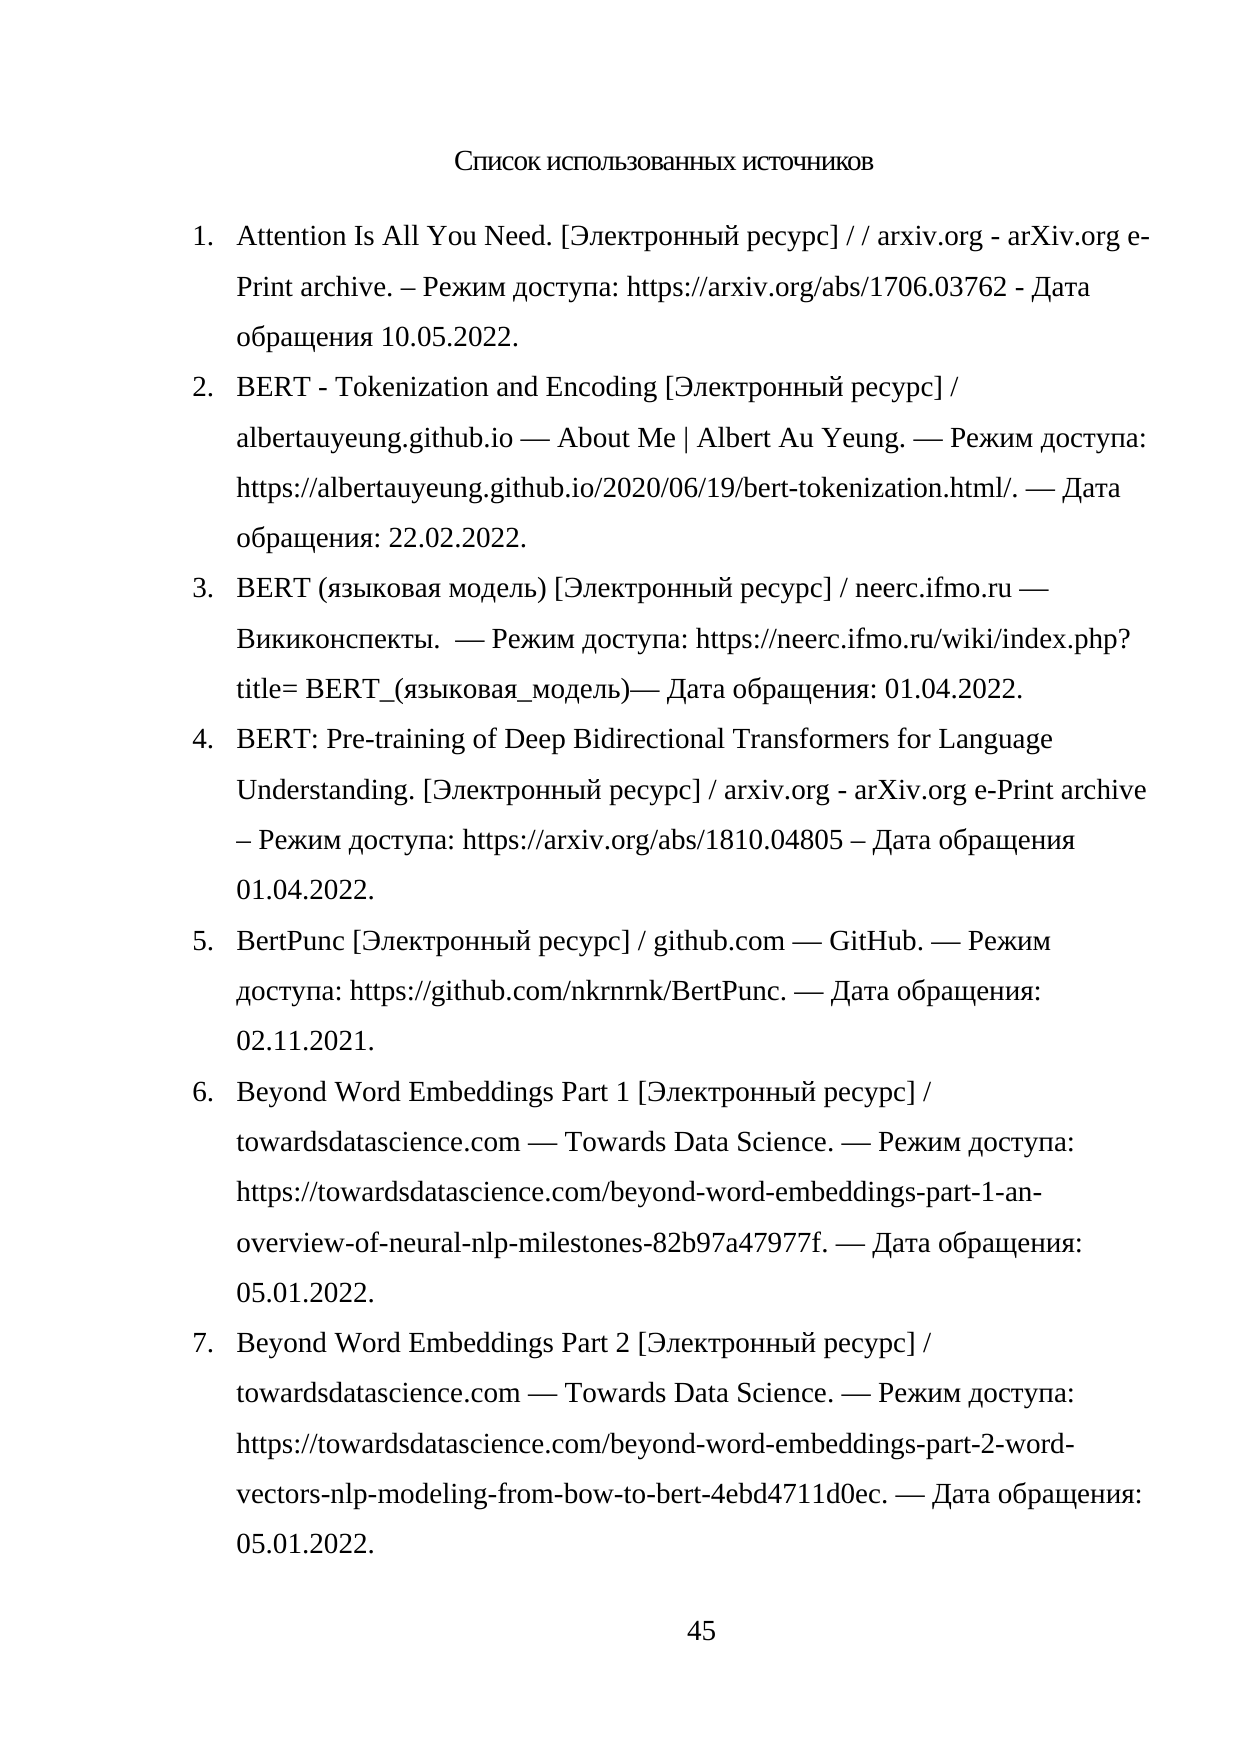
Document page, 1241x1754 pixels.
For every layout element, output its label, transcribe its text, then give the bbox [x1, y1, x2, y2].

list BERT: Pre-training of Deep Bidirectional Transformers for Language Understanding. [Электронный ресурс] / arxiv.org - arXiv.org e-Print archive – Режим доступа: https://arxiv.org/abs/1810.04805 – Дата обращения 01.04.2022. [192, 722, 1152, 906]
list Attention Is All You Need. [Электронный ресурс] / / arxiv.org - arXiv.org e-Print archive. – Режим доступа: https://arxiv.org/abs/1706.03762 - Дата обращения 10.05.2022. [192, 218, 1152, 353]
list Beyond Word Embeddings Part 2 [Электронный ресурс] / towardsdatascience.com — Towards Data Science. — Режим доступа: https://towardsdatascience.com/beyond-word-embeddings-part-2-word-vectors-nlp-modeling-from-bow-to-bert-4ebd4711d0ec. — Дата обращения: 05.01.2022. [192, 1325, 1152, 1560]
list Beyond Word Embeddings Part 1 [Электронный ресурс] / towardsdatascience.com — Towards Data Science. — Режим доступа: https://towardsdatascience.com/beyond-word-embeddings-part-1-an-overview-of-neural-nlp-milestones-82b97a47977f. — Дата обращения: 05.01.2022. [192, 1074, 1152, 1308]
list BertPunc [Электронный ресурс] / github.com — GitHub. — Режим доступа: https://github.com/nkrnrnk/BertPunc. — Дата обращения: 02.11.2021. [192, 923, 1152, 1057]
list BERT - Tokenization and Encoding [Электронный ресурс] / albertauyeung.github.io — About Me | Albert Au Yeung. — Режим доступа: https://albertauyeung.github.io/2020/06/19/bert-tokenization.html/. — Дата обращения: 22.02.2022. [192, 369, 1152, 554]
title Список использованных источников [177, 143, 1152, 177]
list BERT (языковая модель) [Электронный ресурс] / neerc.ifmo.ru — Викиконспекты. — Режим доступа: https://neerc.ifmo.ru/wiki/index.php?title= BERT_(языковая_модель)— Дата обращения: 01.04.2022. [192, 571, 1152, 705]
